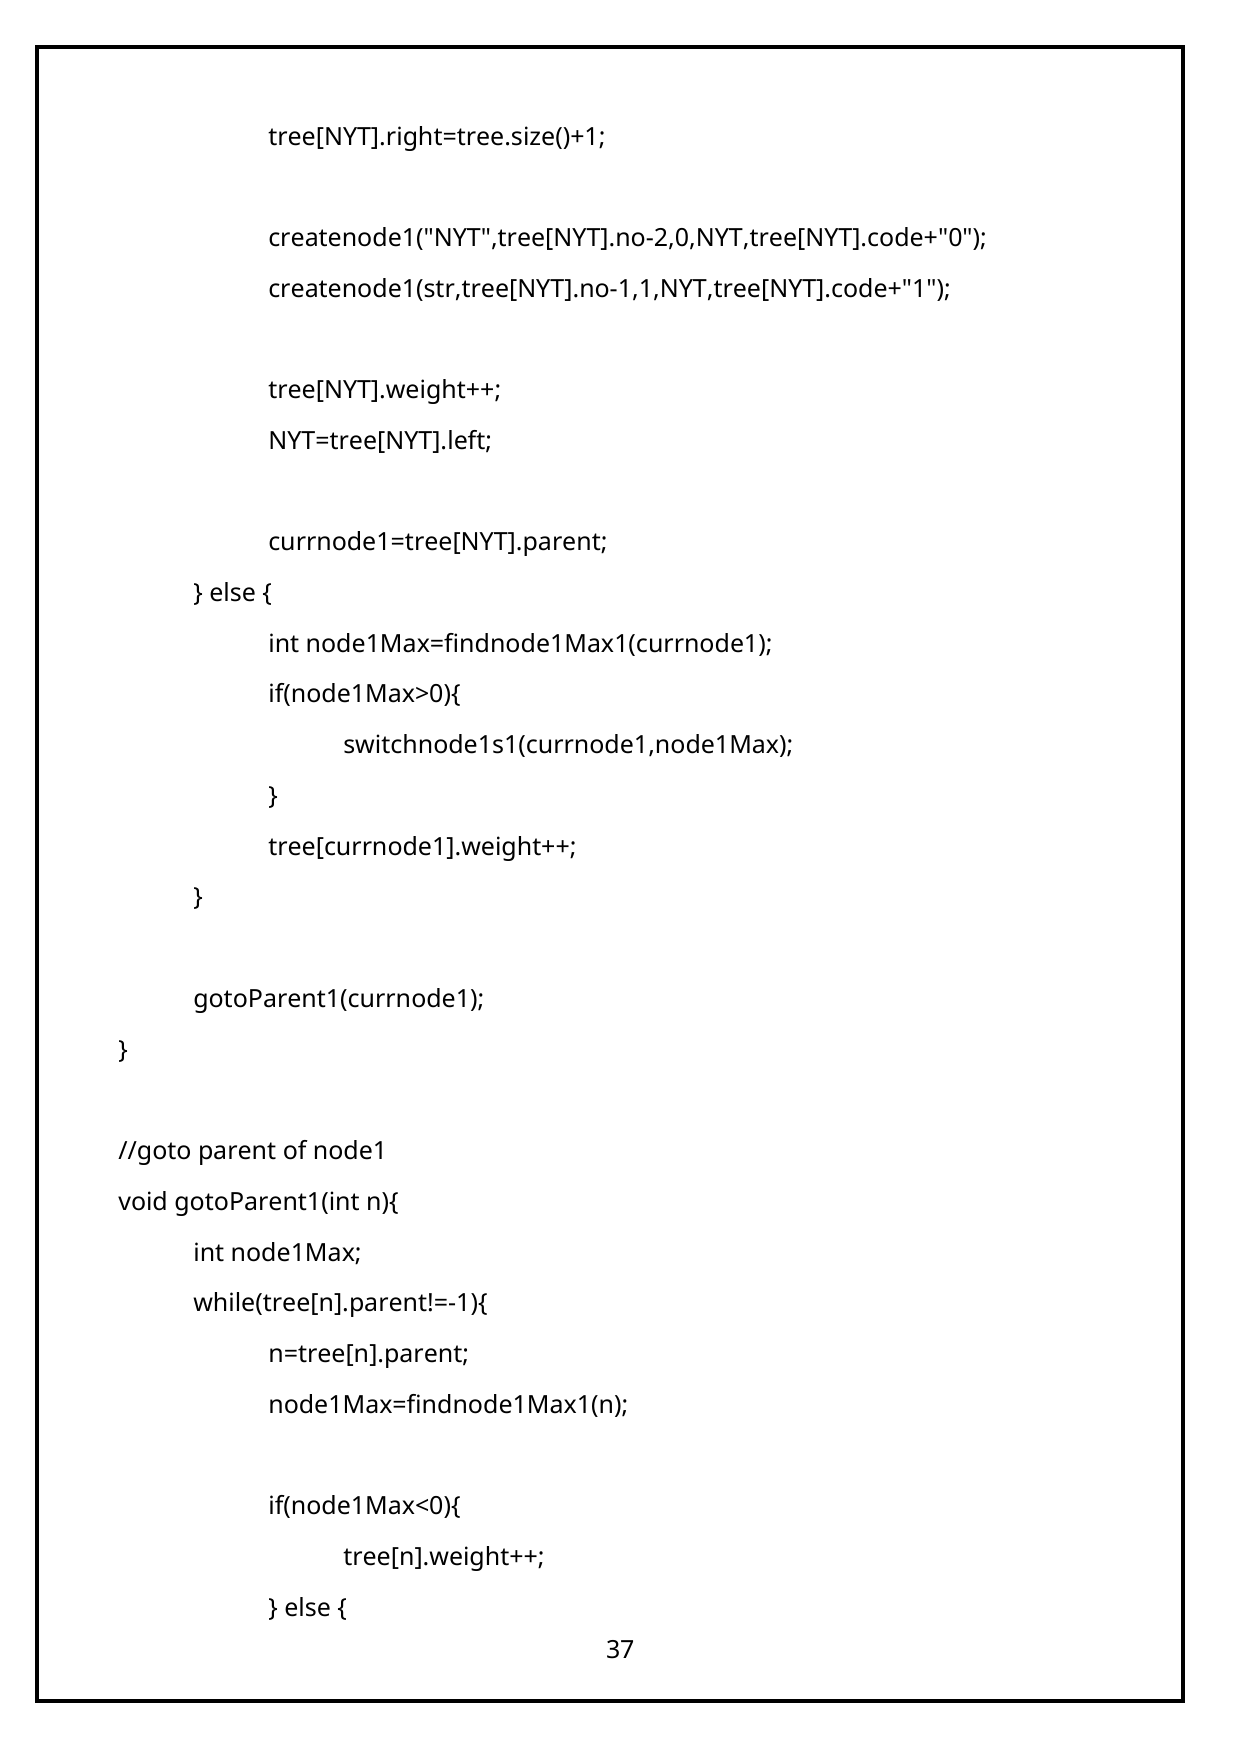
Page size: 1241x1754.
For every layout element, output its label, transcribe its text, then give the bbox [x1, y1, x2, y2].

text if(node1Max>0){ [118, 676, 1122, 710]
text createnode1(str,tree[NYT].no-1,1,NYT,tree[NYT].code+"1"); [118, 270, 1122, 304]
text tree[NYT].weight++; [118, 372, 1122, 406]
text createnode1("NYT",tree[NYT].no-2,0,NYT,tree[NYT].code+"0"); [118, 219, 1122, 254]
text //goto parent of node1 [118, 1133, 1122, 1167]
text currnode1=tree[NYT].parent; [118, 524, 1122, 558]
text tree[currnode1].weight++; [118, 828, 1122, 862]
text } else { [118, 575, 1122, 609]
text } else { [118, 1589, 1122, 1623]
text } [118, 1031, 1122, 1065]
text n=tree[n].parent; [118, 1336, 1122, 1370]
text tree[n].weight++; [118, 1538, 1122, 1573]
text int node1Max=findnode1Max1(currnode1); [118, 625, 1122, 659]
text if(node1Max<0){ [118, 1488, 1122, 1522]
text void gotoParent1(int n){ [118, 1183, 1122, 1217]
text } [118, 778, 1122, 812]
text NYT=tree[NYT].left; [118, 422, 1122, 457]
text node1Max=findnode1Max1(n); [118, 1386, 1122, 1420]
text tree[NYT].right=tree.size()+1; [118, 118, 1122, 152]
text } [118, 879, 1122, 913]
text int node1Max; [118, 1234, 1122, 1268]
text gotoParent1(currnode1); [118, 981, 1122, 1014]
text switchnode1s1(currnode1,node1Max); [118, 727, 1122, 761]
text while(tree[n].parent!=-1){ [118, 1285, 1122, 1319]
